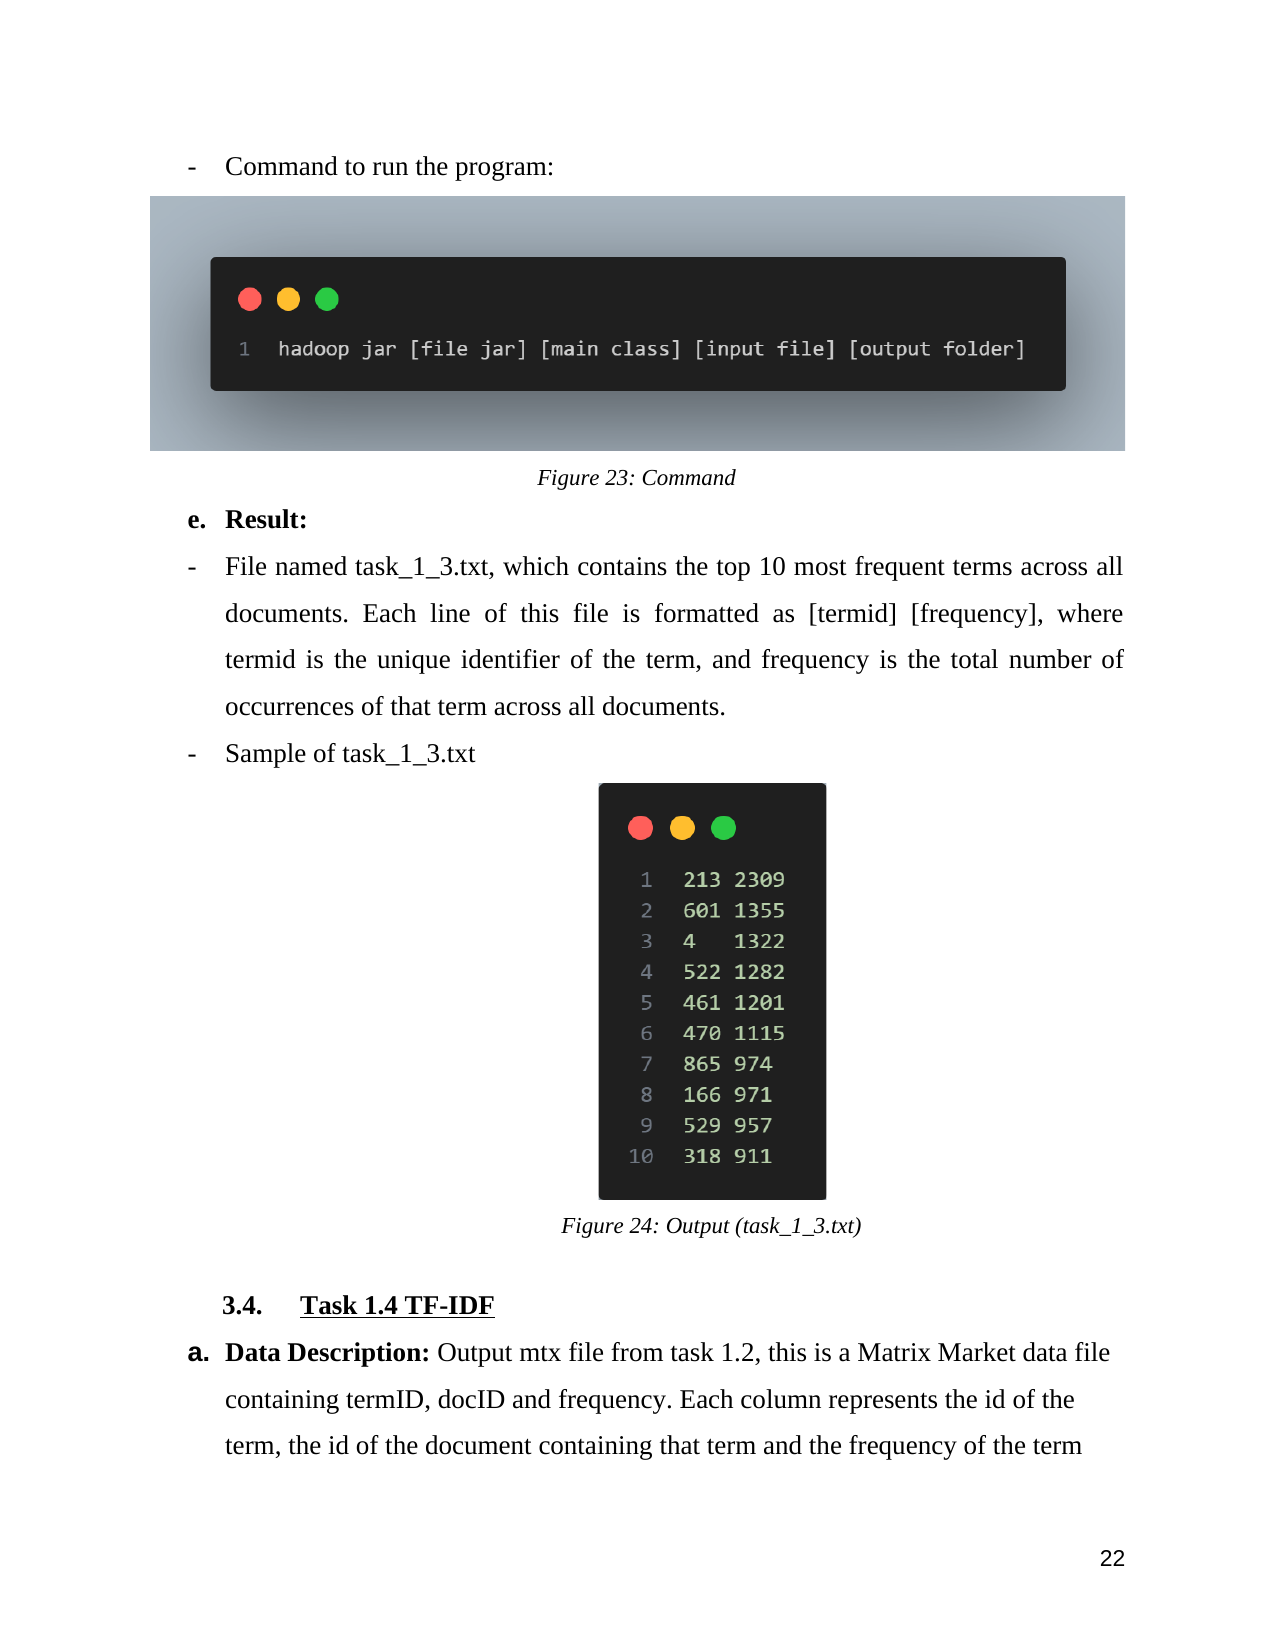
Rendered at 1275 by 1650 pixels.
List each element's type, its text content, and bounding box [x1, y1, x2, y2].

subtitle Task 1.4 TF-IDF [262, 1289, 1125, 1321]
text Figure 23: Command [150, 464, 1125, 490]
list File named task_1_3.txt, which contains the top 10 most frequent terms across all documents. Each line of this file is formatted as [termid] [frequency], where termid is the unique identifier of the term, and frequency is the total number of occurrences of that term across all documents. [187, 550, 1125, 721]
picture [150, 196, 1125, 451]
picture [598, 783, 827, 1200]
list Command to run the program: [187, 150, 1125, 181]
list Result: [187, 503, 1125, 534]
text Figure 24: Output (task_1_3.txt) [225, 1212, 1125, 1239]
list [187, 1336, 1125, 1461]
list Sample of task_1_3.txt [187, 737, 1125, 768]
